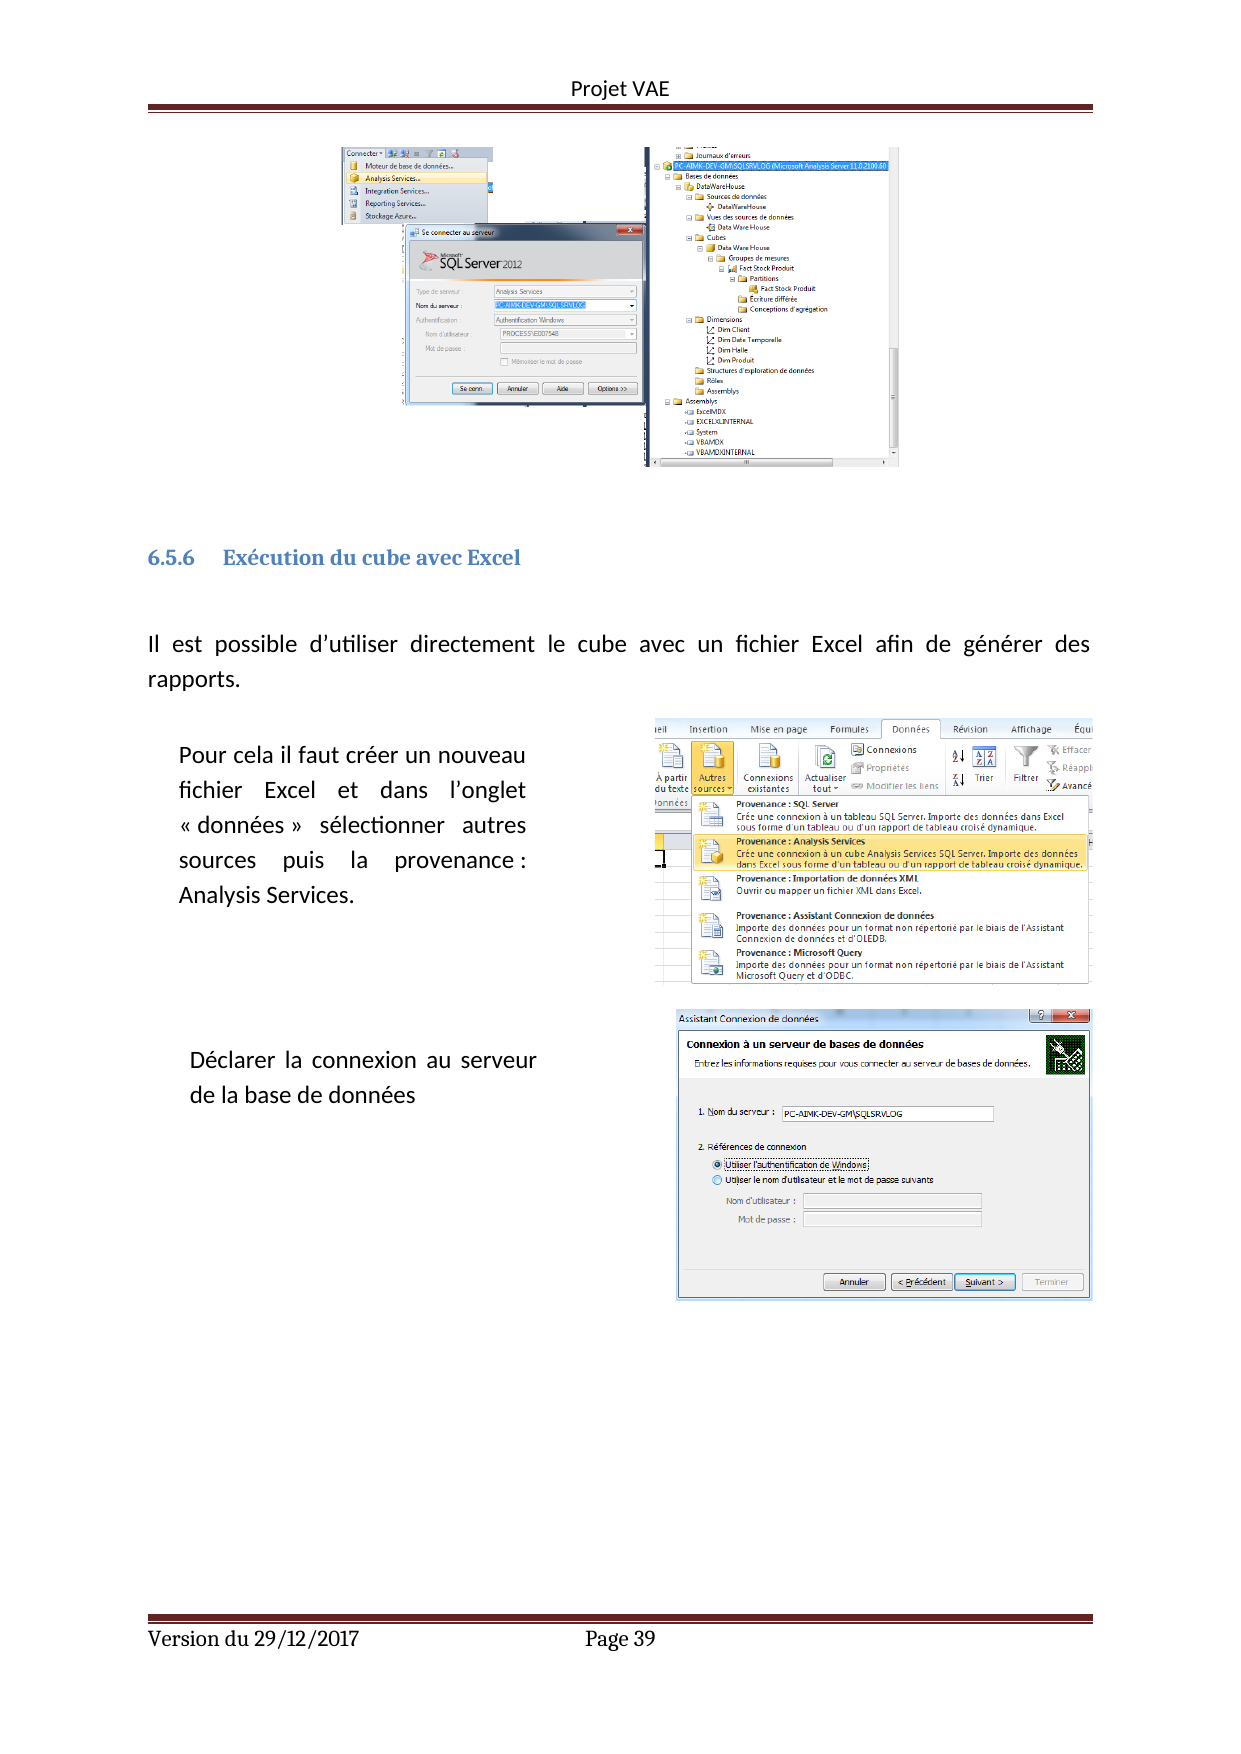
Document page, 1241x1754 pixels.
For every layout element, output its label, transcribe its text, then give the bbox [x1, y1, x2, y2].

text Il est possible d’utiliser directement le cube avec un fichier Excel afin de générer des rapports. [148, 628, 1093, 693]
subtitle Exécution du cube avec Excel [148, 545, 1093, 571]
picture [654, 718, 1093, 985]
picture [341, 147, 899, 467]
picture [676, 1009, 1093, 1301]
